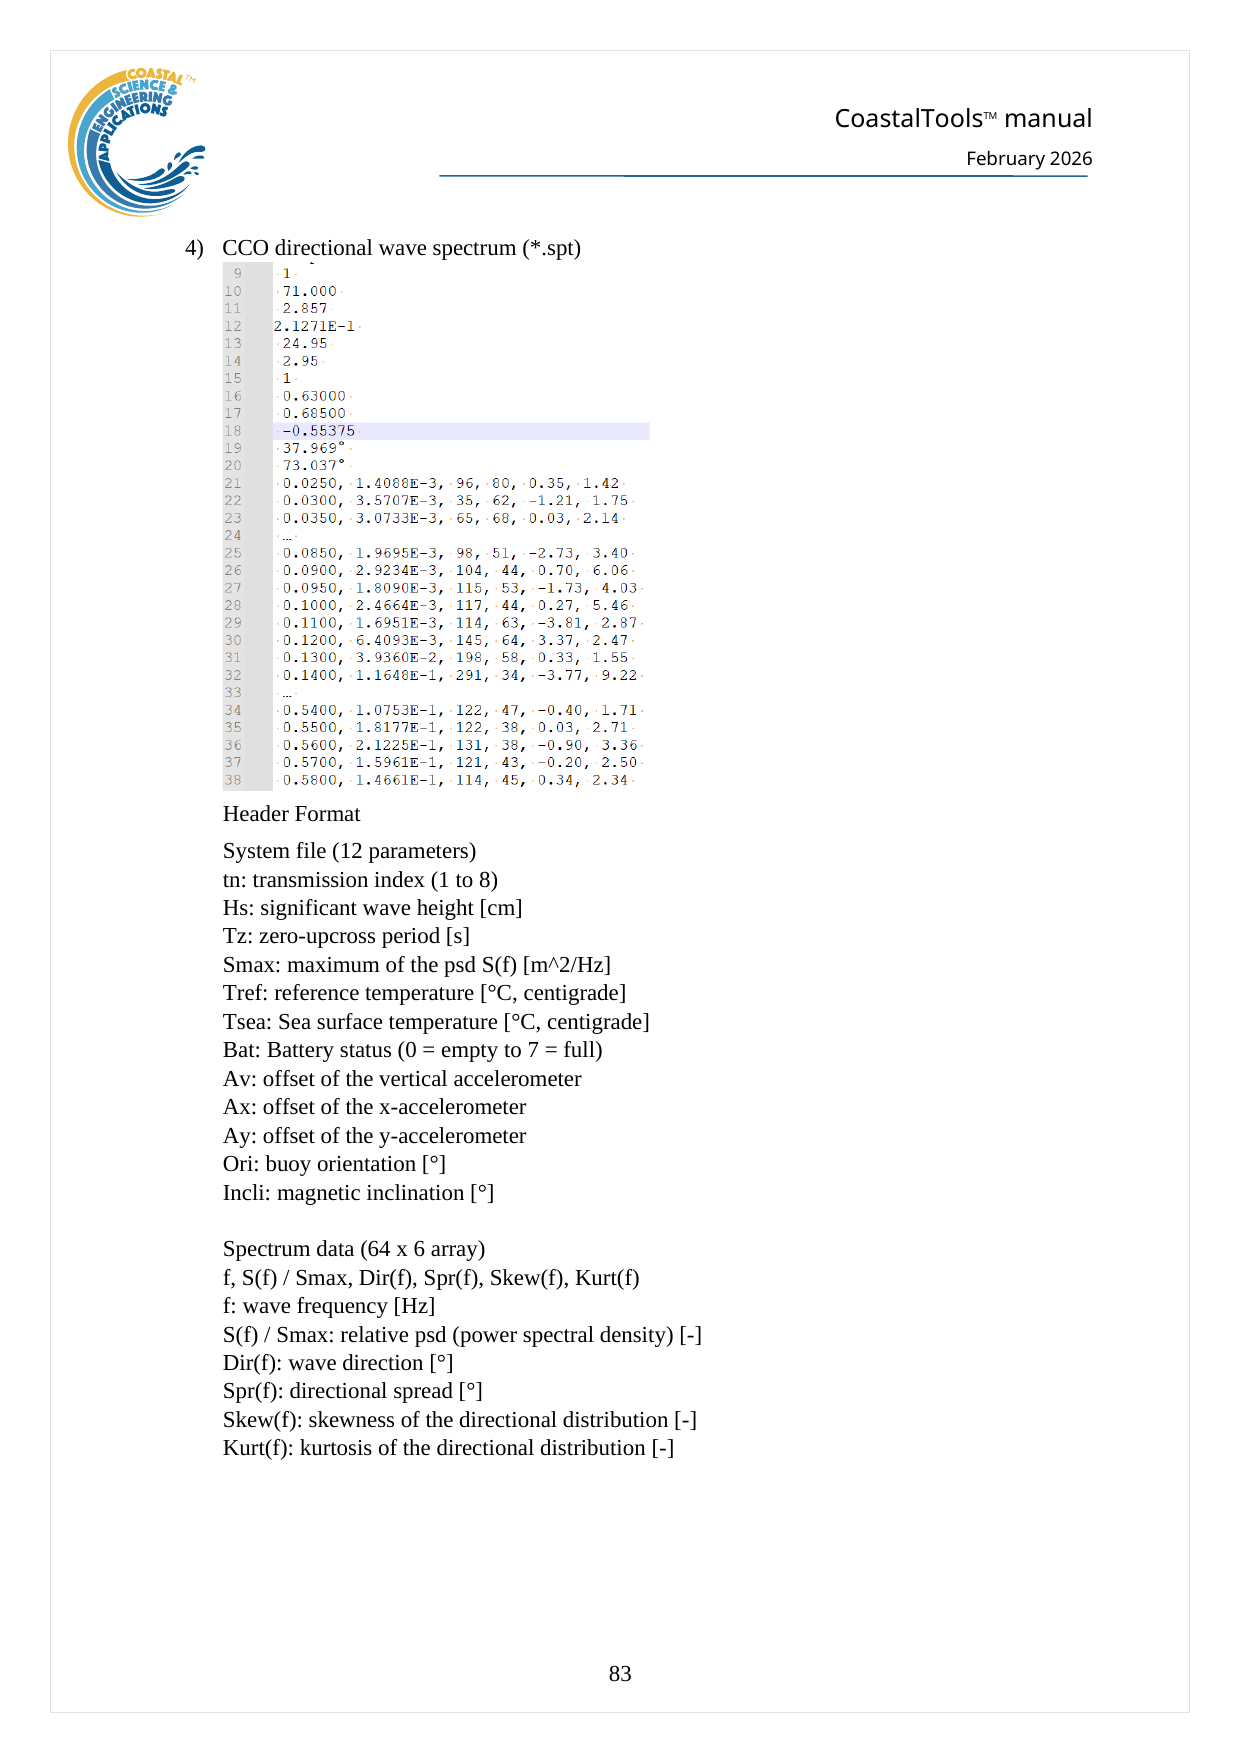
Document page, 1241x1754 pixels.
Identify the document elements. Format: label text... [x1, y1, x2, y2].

text f, S(f) / Smax, Dir(f), Spr(f), Skew(f), Kurt(f) [223, 1264, 1093, 1290]
text Spectrum data (64 x 6 array) [223, 1235, 1093, 1262]
text Tref: reference temperature [°C, centigrade] [223, 979, 1093, 1006]
text Ay: offset of the y-accelerometer [223, 1122, 1093, 1148]
text Header Format [223, 801, 1093, 827]
text System file (12 parameters) [223, 837, 1093, 864]
text Tsea: Sea surface temperature [°C, centigrade] [223, 1008, 1093, 1034]
text f: wave frequency [Hz] [223, 1292, 1093, 1319]
text tn: transmission index (1 to 8) [223, 866, 1093, 892]
list CCO directional wave spectrum (*.spt) [185, 234, 1093, 260]
picture [222, 262, 650, 791]
text Skew(f): skewness of the directional distribution [-] [223, 1406, 1093, 1432]
text Ax: offset of the x-accelerometer [223, 1093, 1093, 1119]
text Hs: significant wave height [cm] [223, 894, 1093, 921]
text Incli: magnetic inclination [°] [223, 1178, 1093, 1205]
text Av: offset of the vertical accelerometer [223, 1065, 1093, 1091]
text Smax: maximum of the psd S(f) [m^2/Hz] [223, 951, 1093, 977]
text Tz: zero-upcross period [s] [223, 923, 1093, 949]
text Kurt(f): kurtosis of the directional distribution [-] [223, 1434, 1093, 1461]
text Ori: buoy orientation [°] [223, 1150, 1093, 1176]
text S(f) / Smax: relative psd (power spectral density) [-] [223, 1321, 1093, 1347]
text Dir(f): wave direction [°] [223, 1349, 1093, 1376]
text Bat: Battery status (0 = empty to 7 = full) [223, 1036, 1093, 1063]
text Spr(f): directional spread [°] [223, 1378, 1093, 1404]
